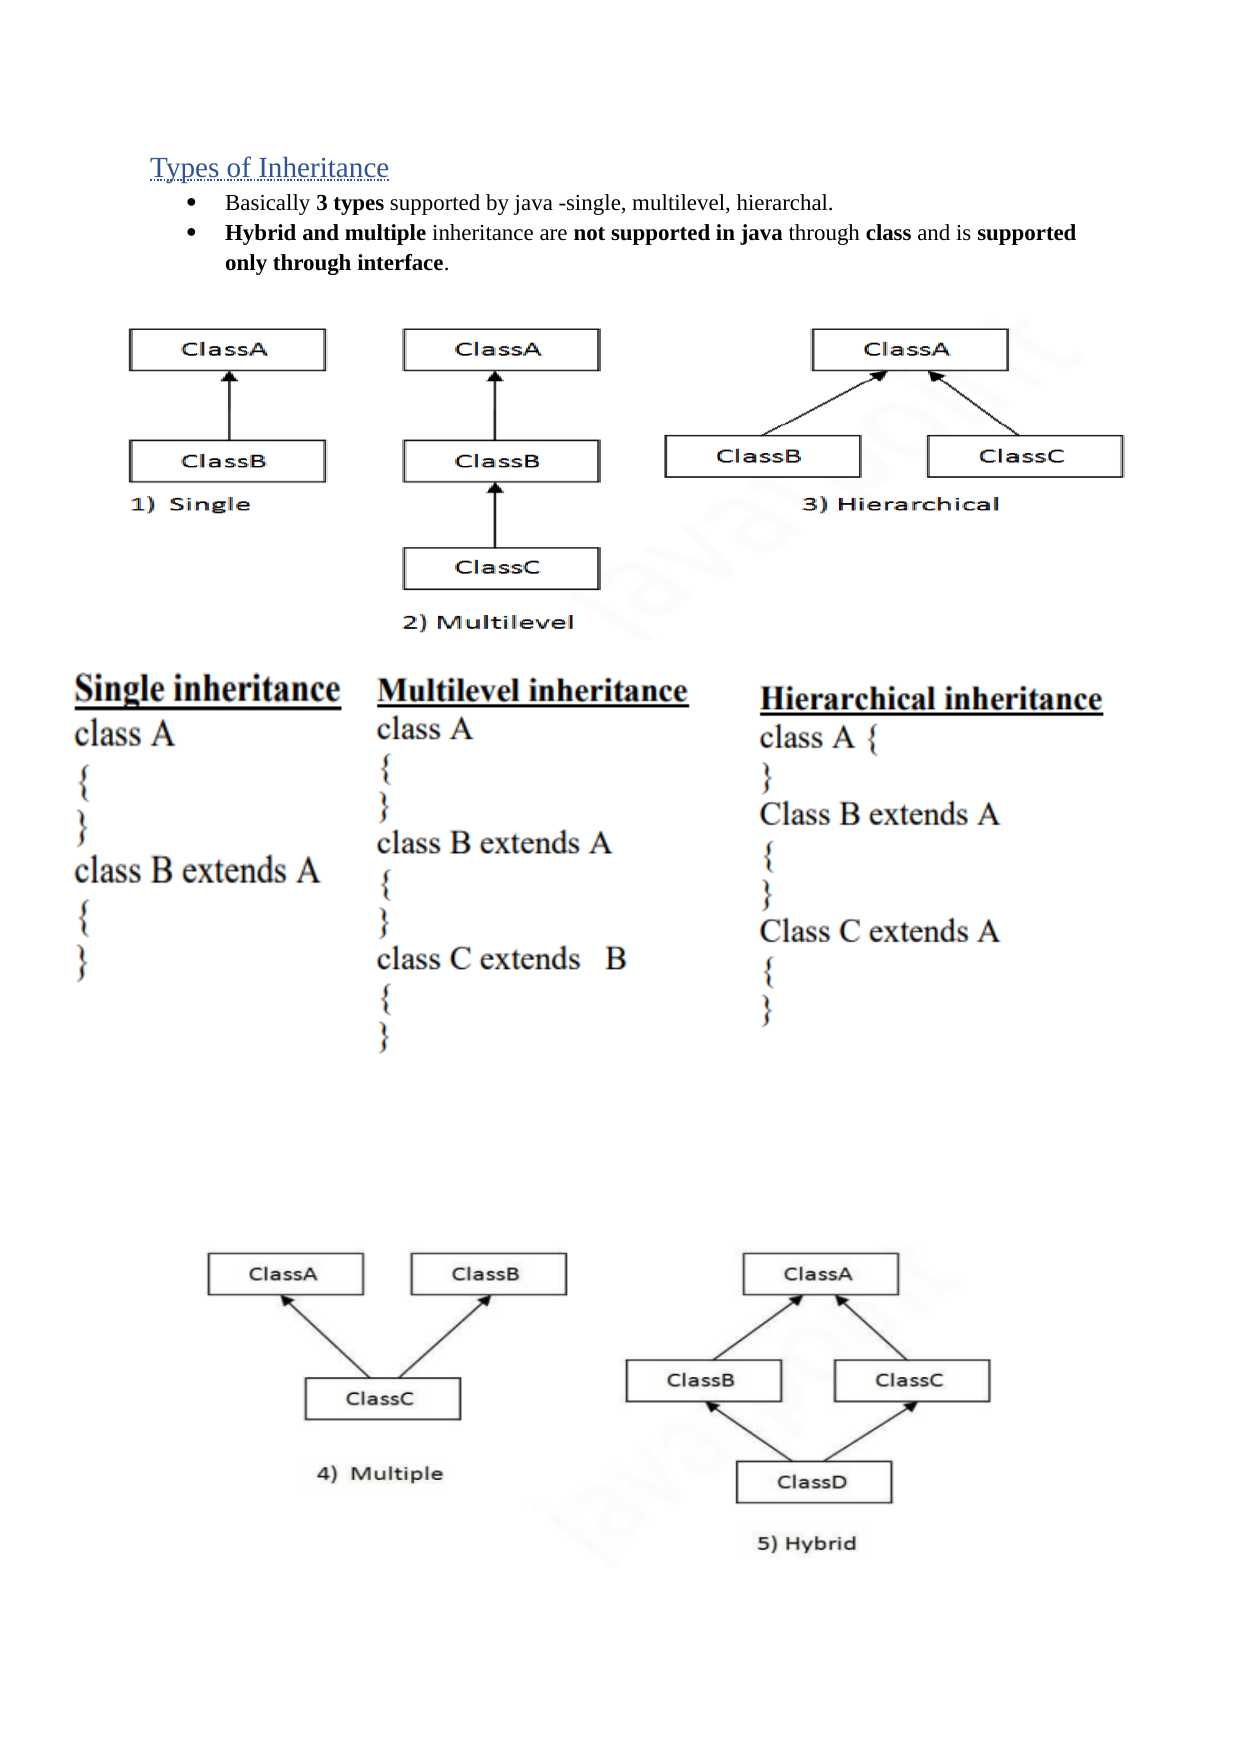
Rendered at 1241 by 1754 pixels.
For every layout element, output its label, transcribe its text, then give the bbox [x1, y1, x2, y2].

picture [368, 669, 702, 1060]
list Hybrid and multiple inheritance are not supported in java through class and is supported only through interface. [187, 219, 1090, 275]
picture [109, 296, 1153, 640]
picture [187, 1220, 1079, 1567]
picture [62, 660, 350, 990]
subtitle Types of Inheritance [150, 150, 1090, 183]
picture [751, 684, 1127, 1032]
list Basically 3 types supported by java -single, multilevel, hierarchal. [187, 188, 1090, 215]
